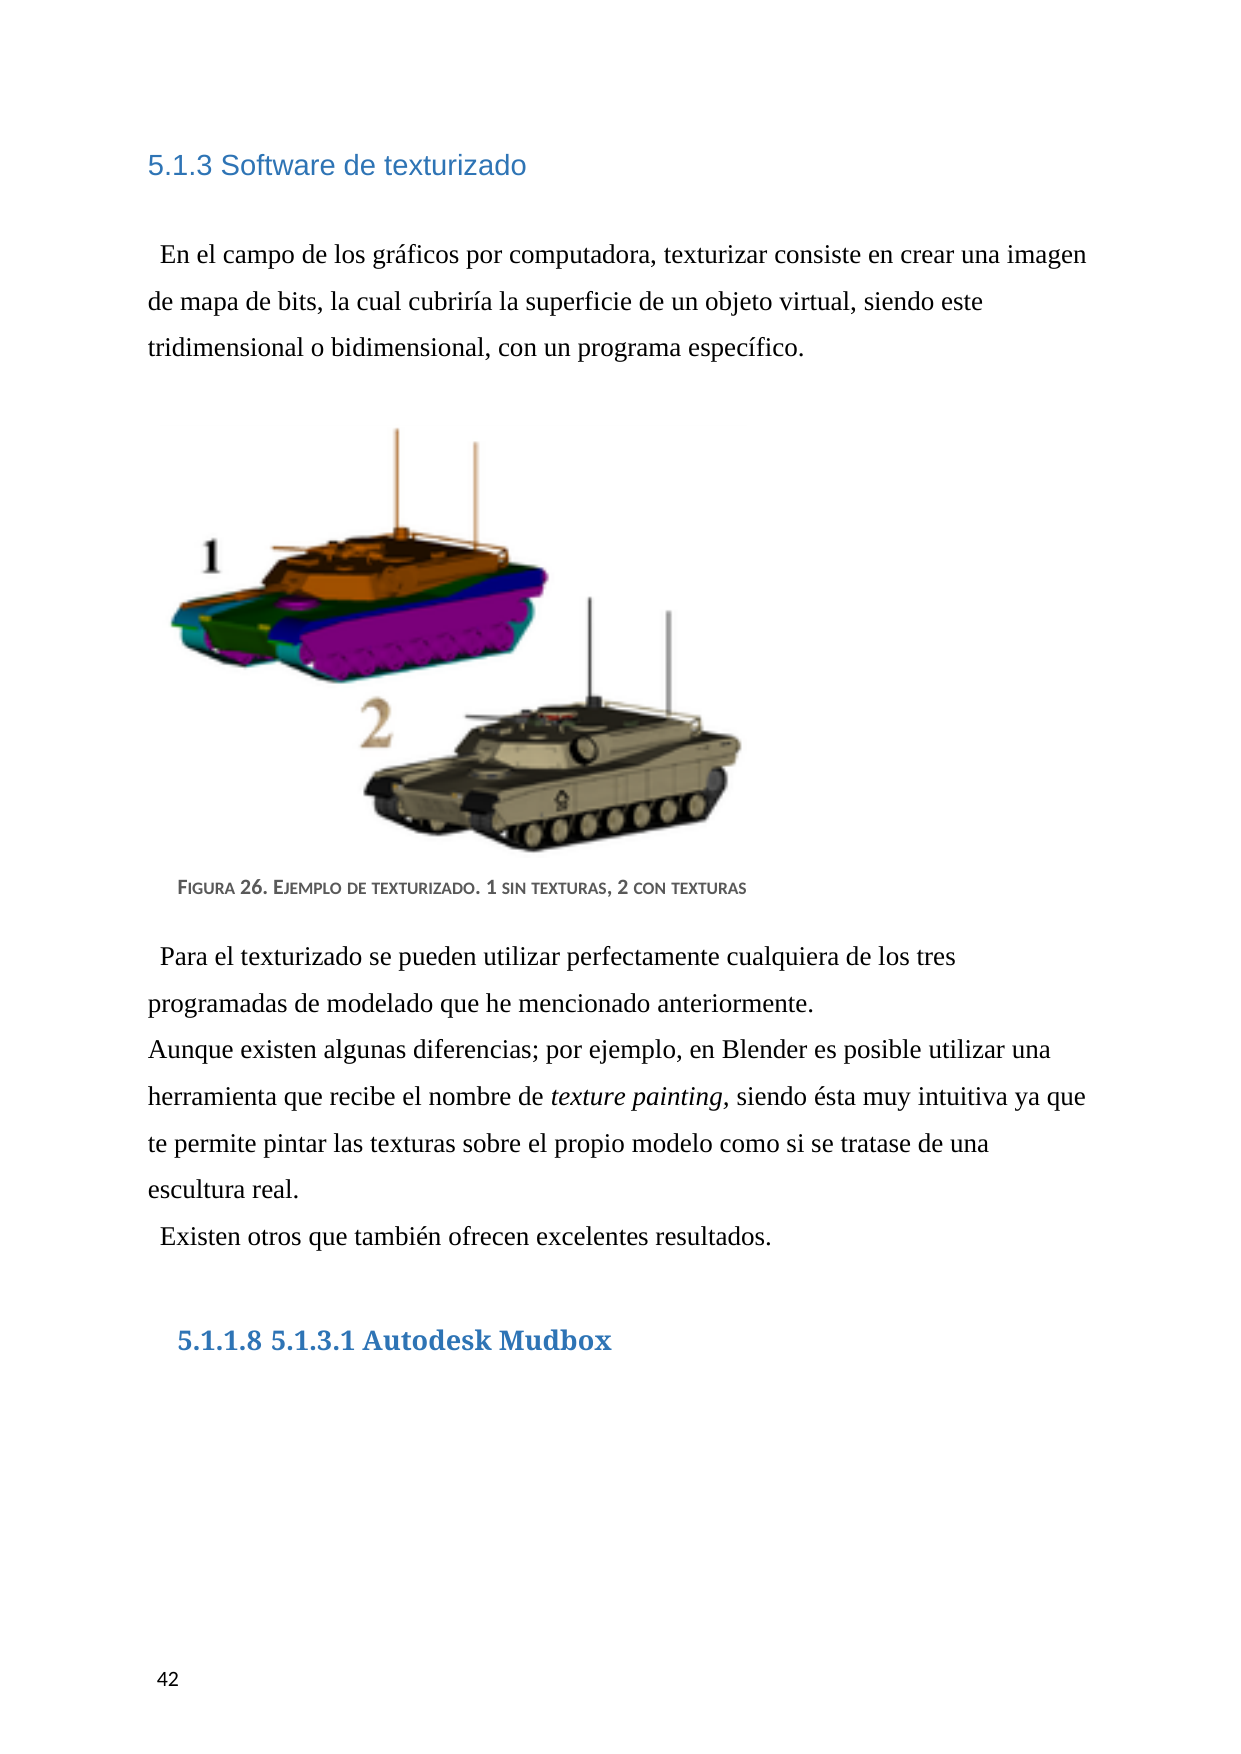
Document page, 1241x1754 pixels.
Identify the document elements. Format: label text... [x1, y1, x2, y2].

picture [159, 424, 747, 858]
text Existen otros que también ofrecen excelentes resultados. [148, 1220, 1092, 1251]
subtitle 5.1.3 Software de texturizado [148, 148, 1092, 181]
text Figura . Ejemplo de texturizado. 1 sin texturas, 2 con texturas [177, 873, 1092, 900]
text En el campo de los gráficos por computadora, texturizar consiste en crear una imagen de mapa de bits, la cual cubriría la superficie de un objeto virtual, siendo este tridimensional o bidimensional, con un programa específico. [148, 238, 1092, 362]
subtitle 5.1.3.1 Autodesk Mudbox [177, 1322, 1092, 1358]
text Para el texturizado se pueden utilizar perfectamente cualquiera de los tres programadas de modelado que he mencionado anteriormente. Aunque existen algunas diferencias; por ejemplo, en Blender es posible utilizar una herramienta que recibe el nombre de texture painting, siendo ésta muy intuitiva ya que te permite pintar las texturas sobre el propio modelo como si se tratase de una escultura real. [148, 940, 1092, 1204]
